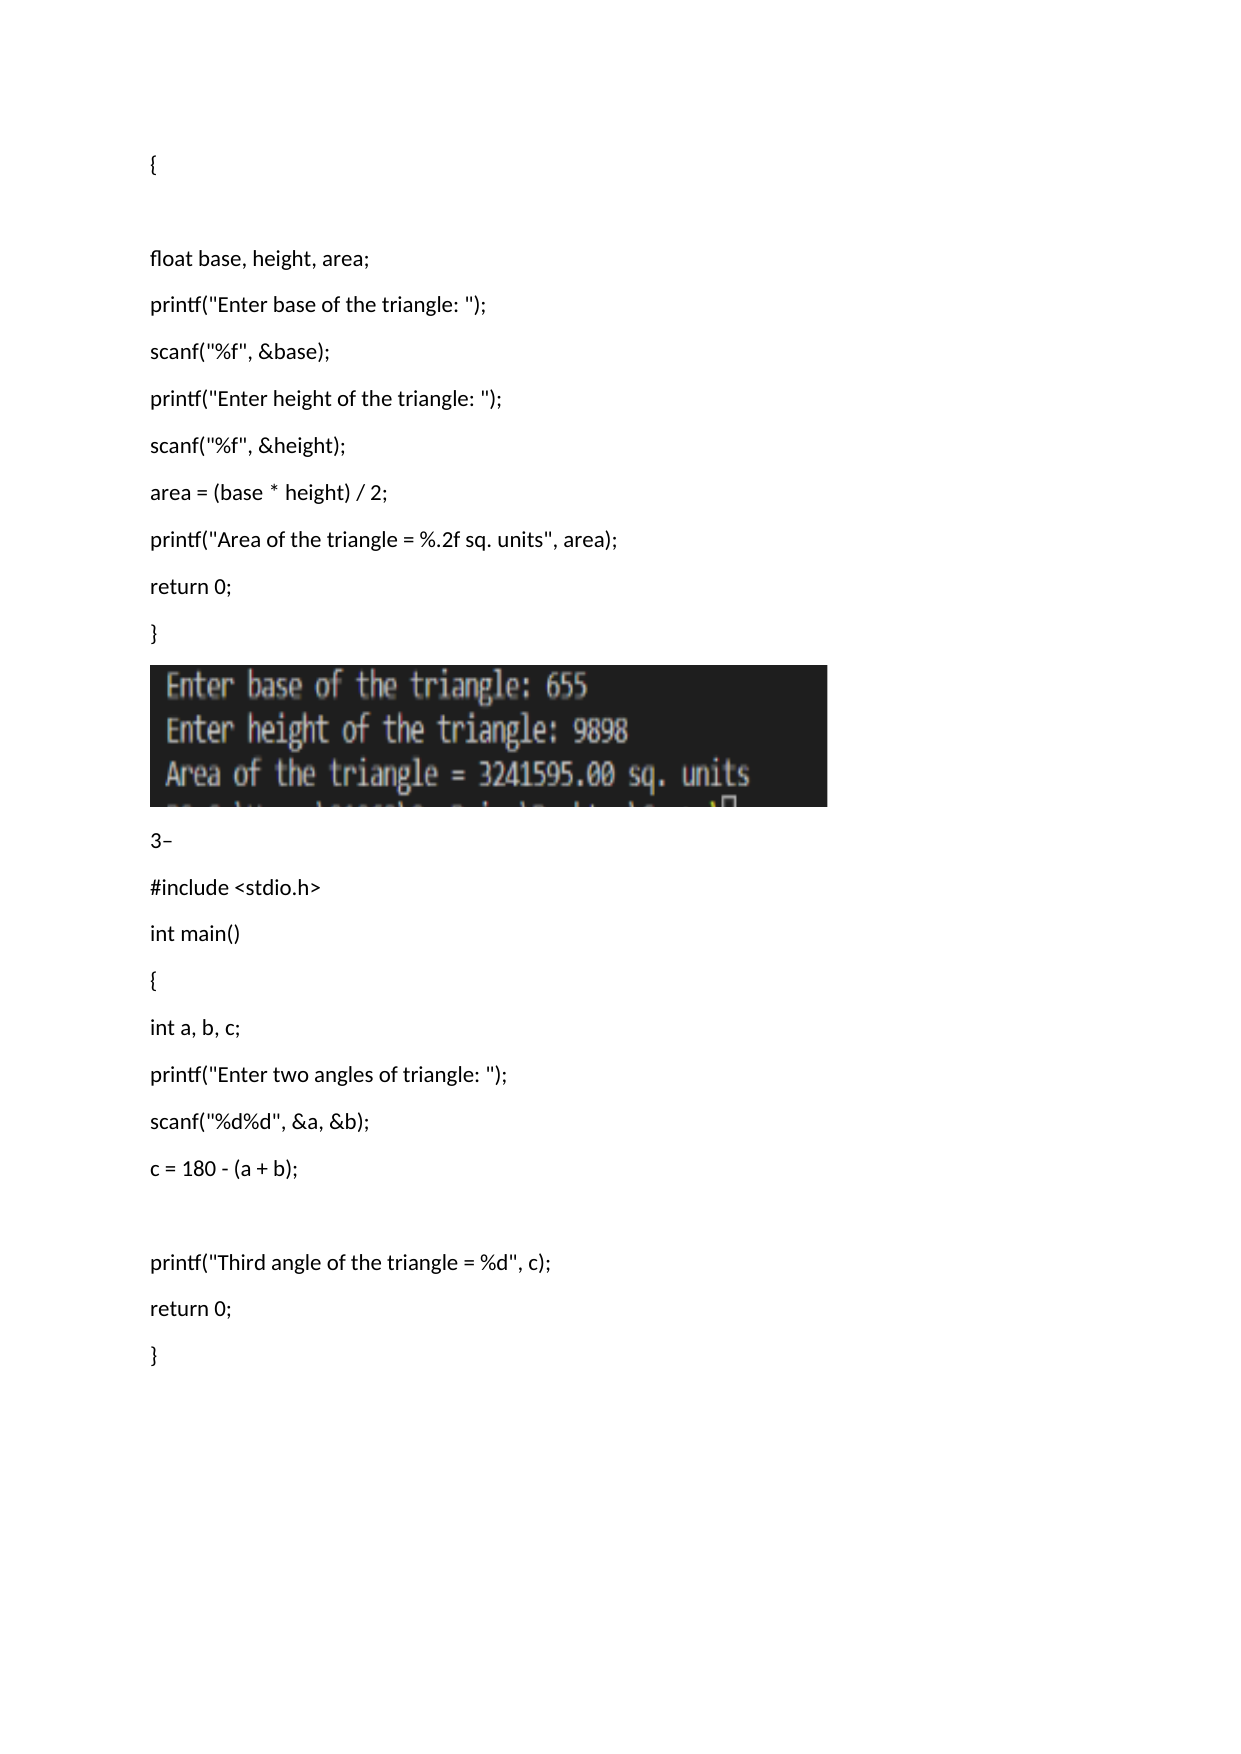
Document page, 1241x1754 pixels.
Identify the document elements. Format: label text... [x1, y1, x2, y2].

text printf("Enter height of the triangle: "); [150, 384, 1090, 412]
text { [150, 150, 1090, 178]
text scanf("%d%d", &a, &b); [150, 1107, 1090, 1135]
text int main() [150, 919, 1090, 947]
text area = (base * height) / 2; [150, 478, 1090, 506]
text printf("Third angle of the triangle = %d", c); [150, 1248, 1090, 1276]
text float base, height, area; [150, 244, 1090, 272]
text int a, b, c; [150, 1013, 1090, 1041]
text 3– [150, 826, 1090, 854]
picture [150, 665, 828, 807]
text } [150, 1341, 1090, 1369]
text } [150, 619, 1090, 647]
text return 0; [150, 572, 1090, 600]
text c = 180 - (a + b); [150, 1154, 1090, 1182]
text printf("Area of the triangle = %.2f sq. units", area); [150, 525, 1090, 553]
text { [150, 966, 1090, 994]
text #include <stdio.h> [150, 873, 1090, 901]
text printf("Enter two angles of triangle: "); [150, 1060, 1090, 1088]
text return 0; [150, 1294, 1090, 1322]
text scanf("%f", &height); [150, 431, 1090, 459]
text scanf("%f", &base); [150, 337, 1090, 366]
text printf("Enter base of the triangle: "); [150, 291, 1090, 319]
